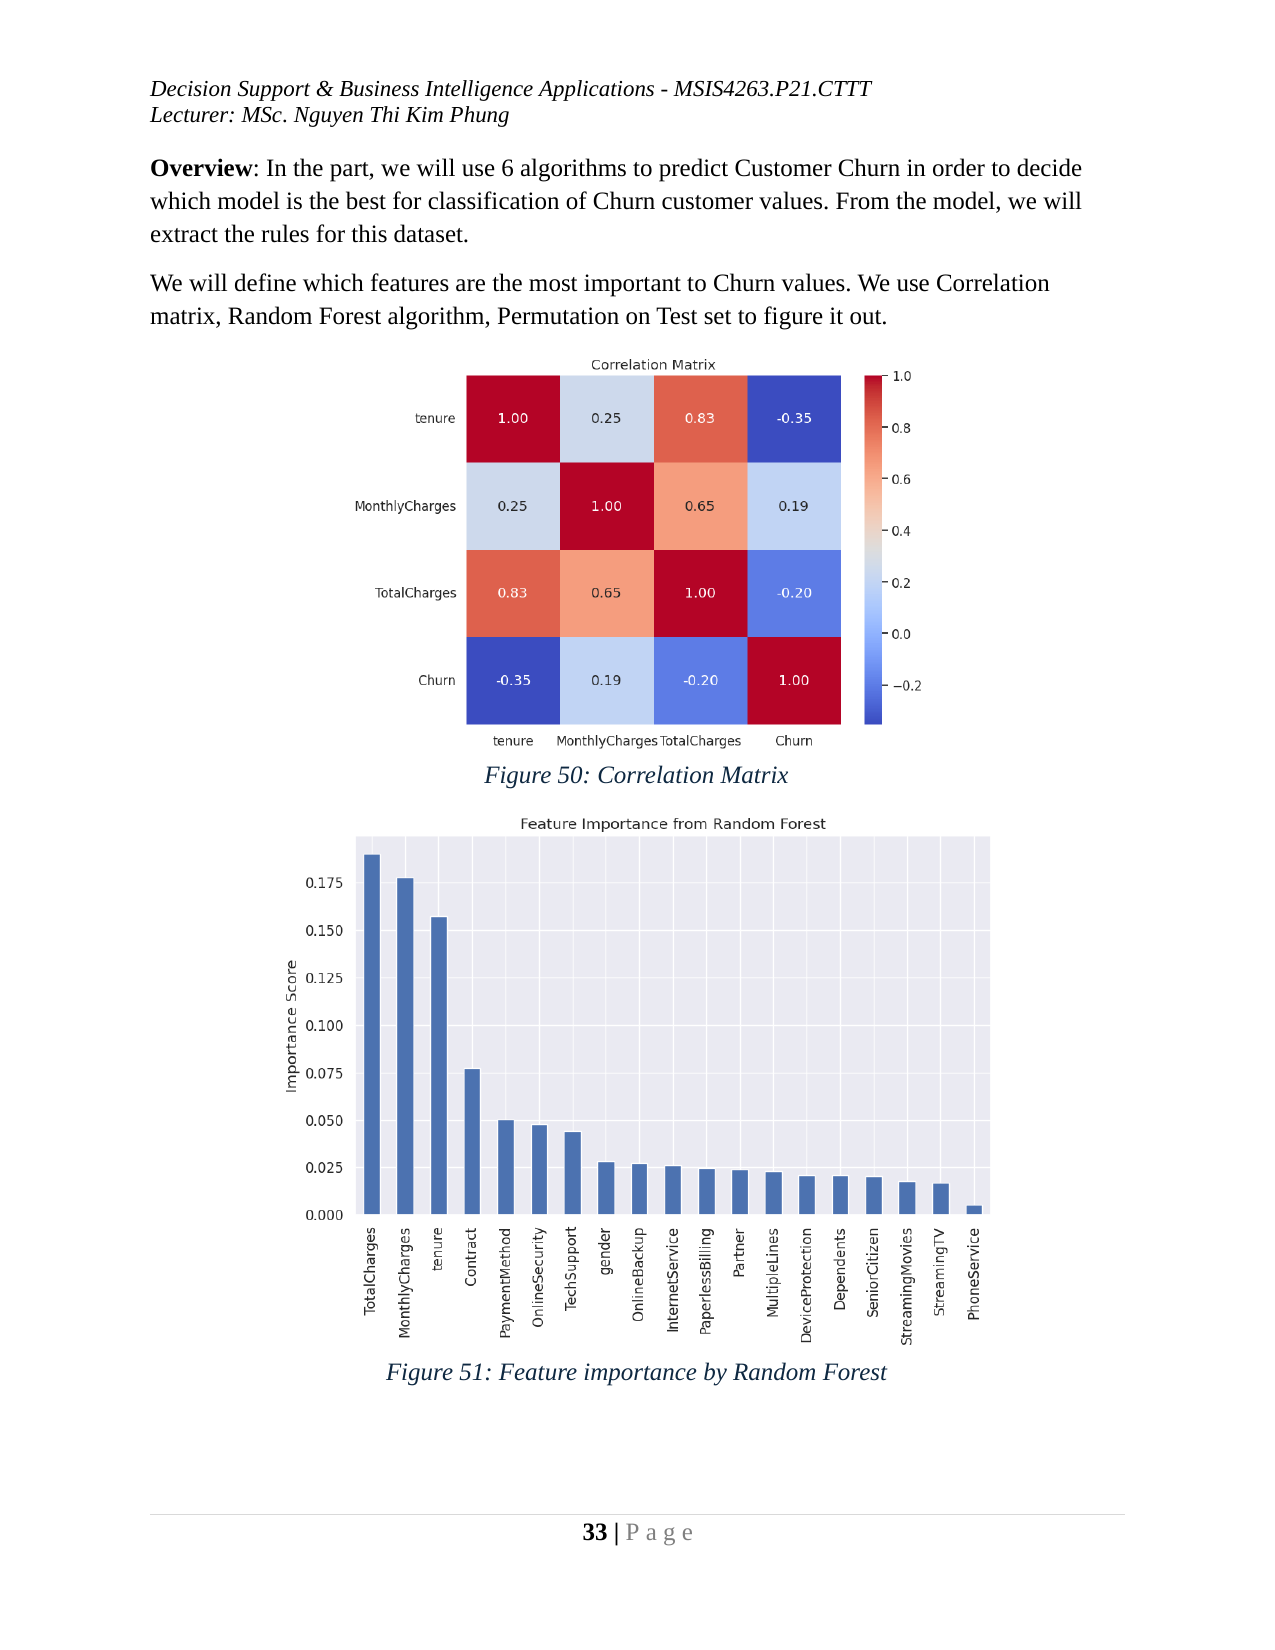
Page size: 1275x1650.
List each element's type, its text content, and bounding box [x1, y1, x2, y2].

picture [277, 809, 998, 1352]
text Figure 51: Feature importance by Random Forest [150, 1357, 1125, 1385]
text Figure 50: Correlation Matrix [150, 760, 1125, 789]
text Overview: In the part, we will use 6 algorithms to predict Customer Churn in order to decide which model is the best for classification of Churn customer values. From the model, we will extract the rules for this dataset. [150, 153, 1125, 247]
picture [346, 351, 929, 755]
text We will define which features are the most important to Churn values. We use Correlation matrix, Random Forest algorithm, Permutation on Test set to figure it out. [150, 268, 1125, 330]
